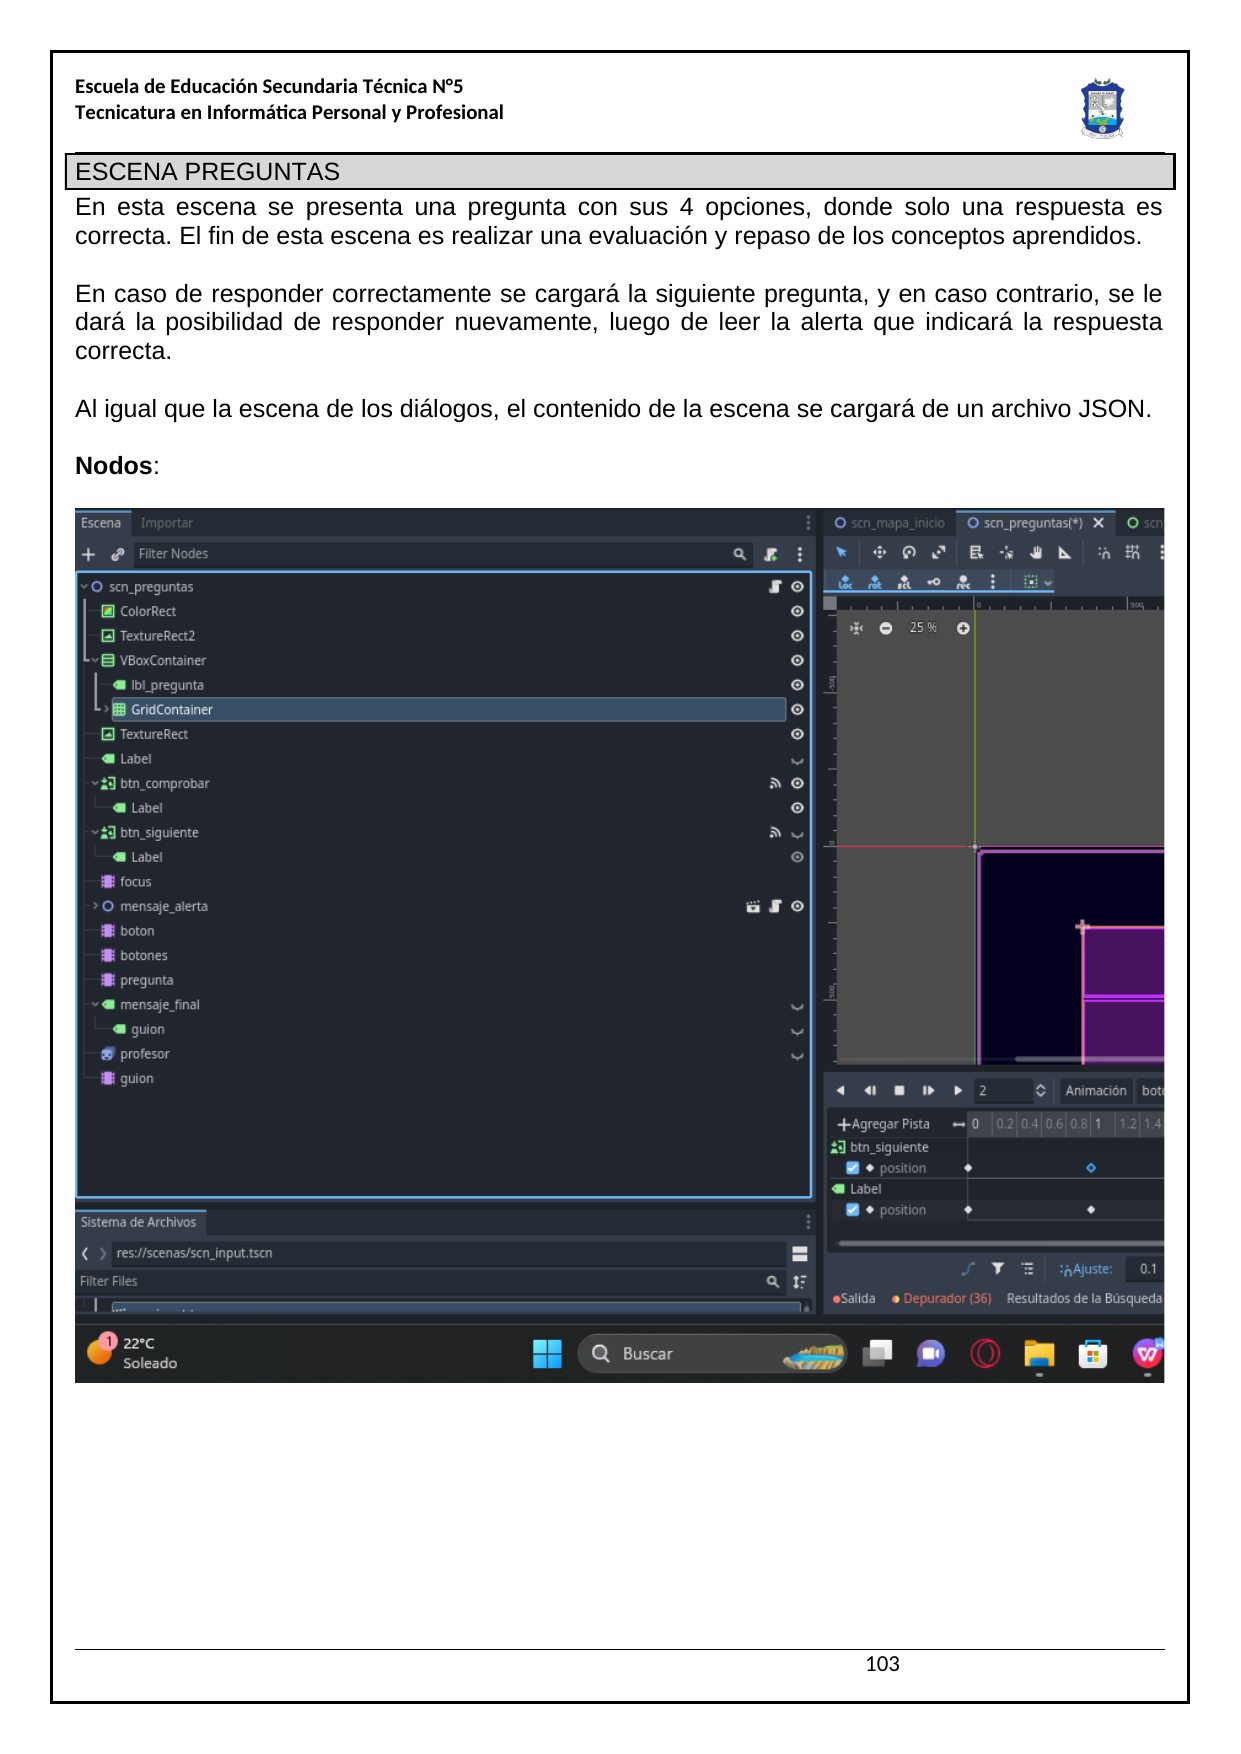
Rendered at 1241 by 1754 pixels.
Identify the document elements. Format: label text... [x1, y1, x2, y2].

picture [1077, 77, 1128, 139]
list En esta escena se presenta una pregunta con sus 4 opciones, donde solo una respuesta es correcta. El fin de esta escena es realizar una evaluación y repaso de los conceptos aprendidos. [67, 190, 1173, 250]
list En caso de responder correctamente se cargará la siguiente pregunta, y en caso contrario, se le dará la posibilidad de responder nuevamente, luego de leer la alerta que indicará la respuesta correcta. [75, 278, 1165, 365]
list Al igual que la escena de los diálogos, el contenido de la escena se cargará de un archivo JSON. [75, 393, 1165, 422]
picture [75, 508, 1165, 1383]
list ESCENA PREGUNTAS [67, 155, 1173, 188]
list Nodos: [75, 451, 1165, 480]
